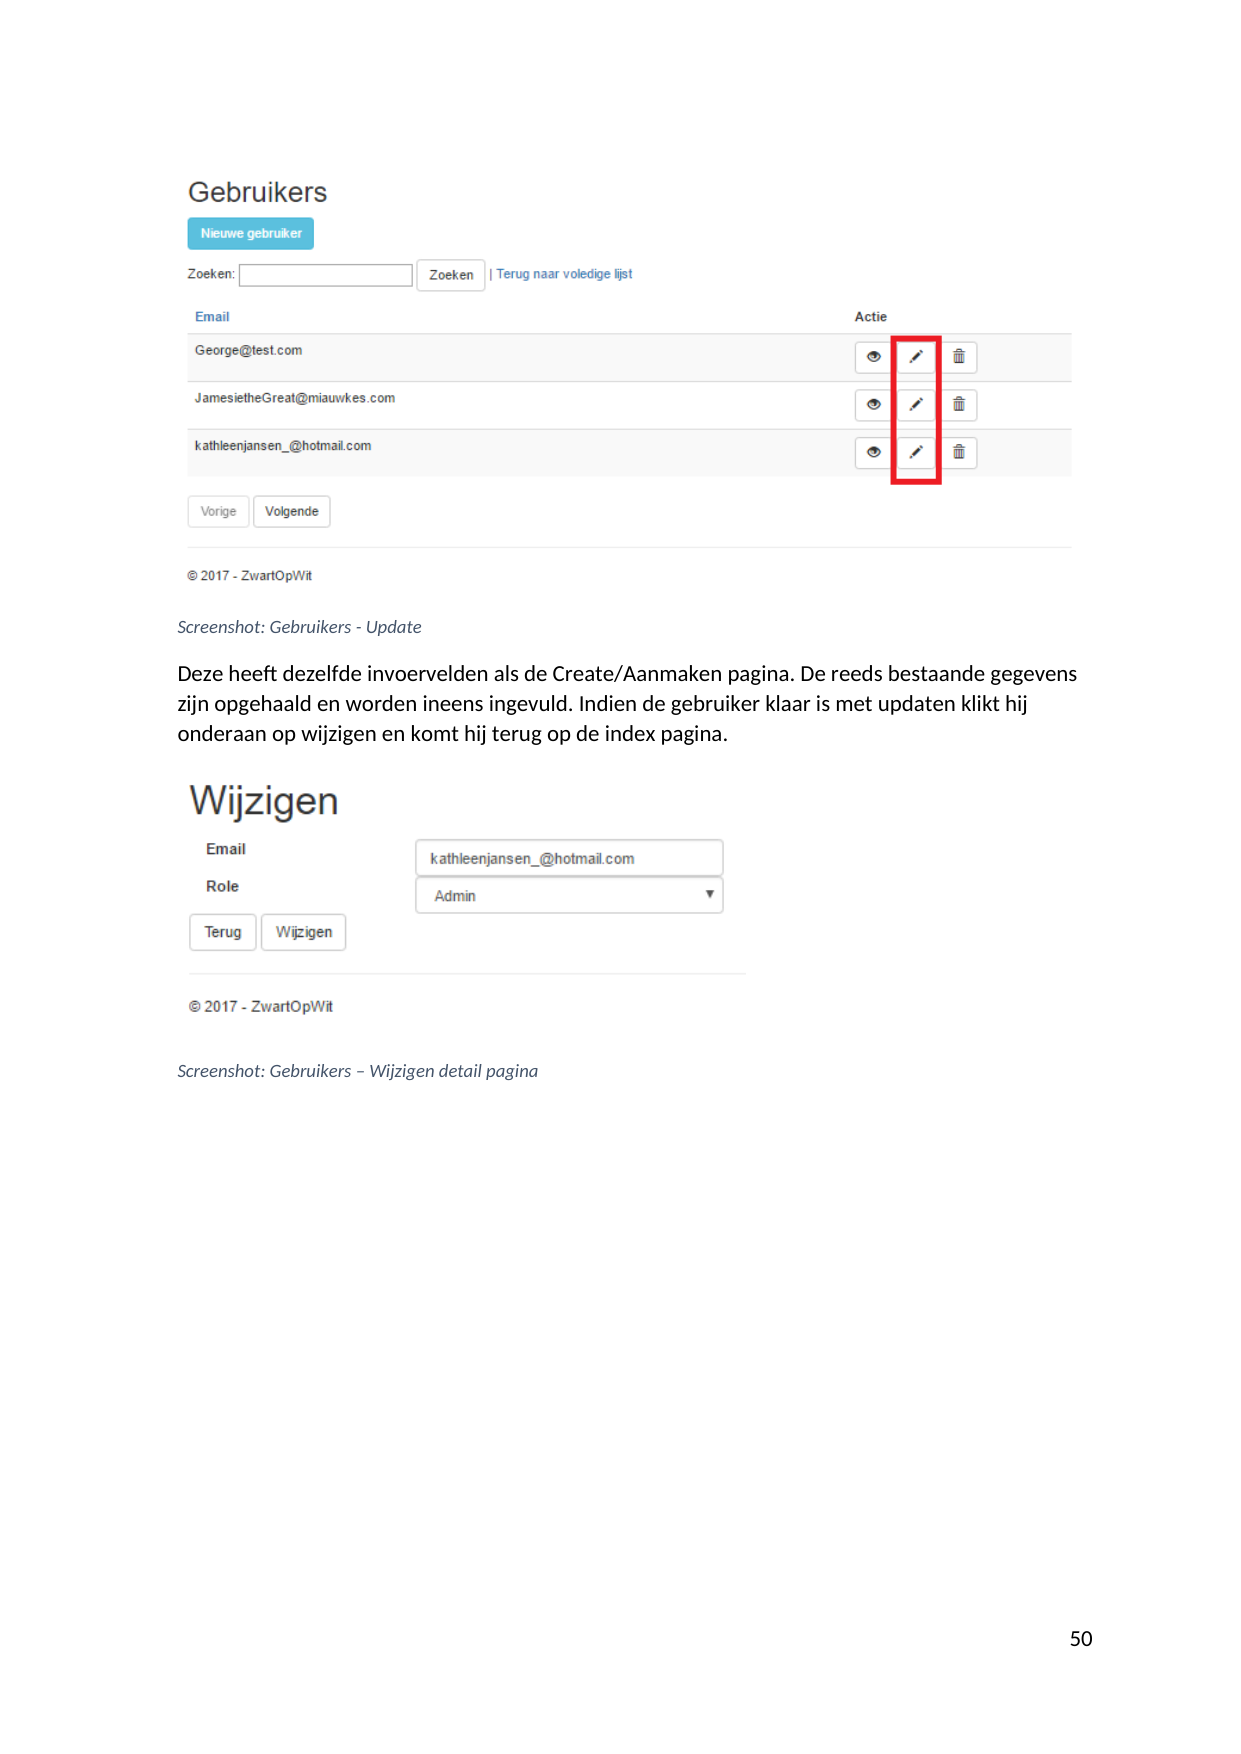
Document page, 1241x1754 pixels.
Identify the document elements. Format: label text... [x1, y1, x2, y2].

text Deze heeft dezelfde invoervelden als de Create/Aanmaken pagina. De reeds bestaande gegevens zijn opgehaald en worden ineens ingevuld. Indien de gebruiker klaar is met updaten klikt hij onderaan op wijzigen en komt hij terug op de index pagina. [177, 659, 1092, 748]
text Screenshot: Gebruikers - Update [177, 615, 1092, 638]
picture [177, 766, 746, 1041]
picture [177, 177, 1092, 597]
text Screenshot: Gebruikers – Wijzigen detail pagina [177, 1059, 1092, 1082]
